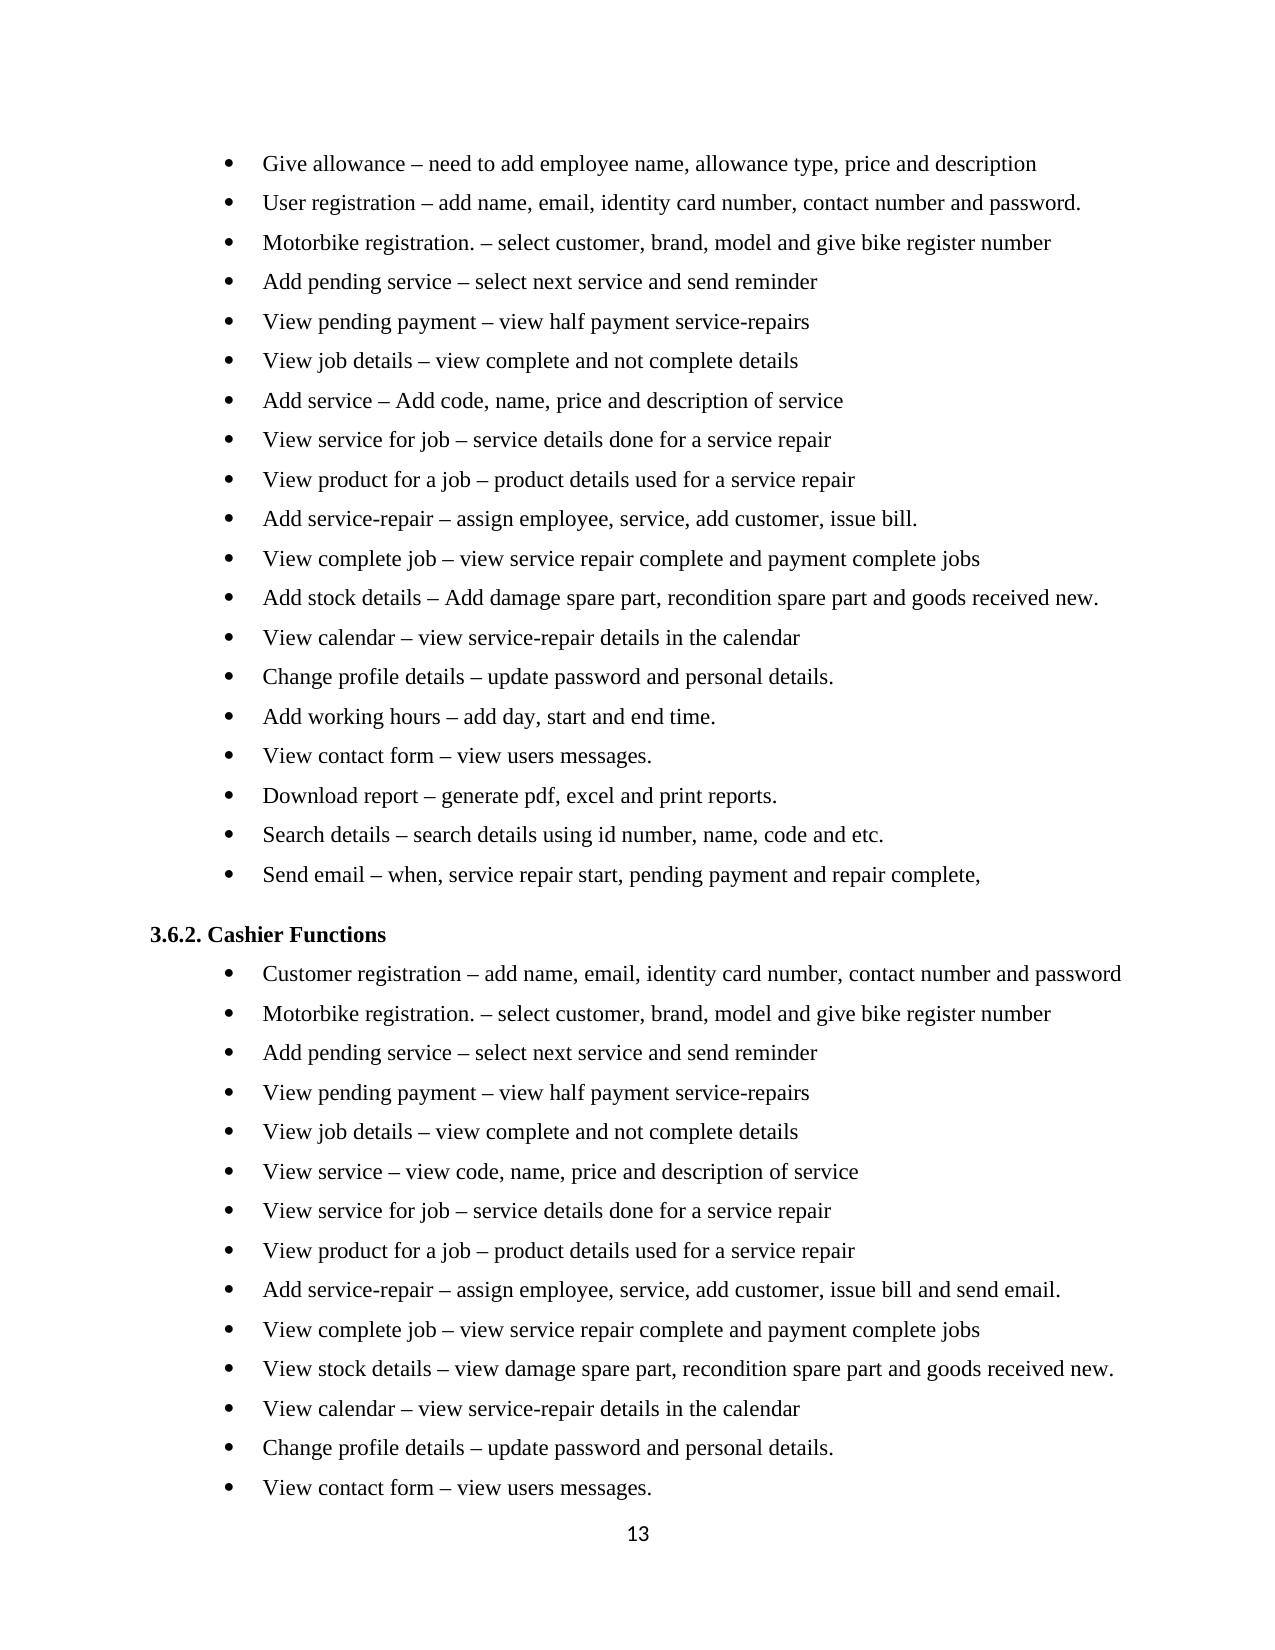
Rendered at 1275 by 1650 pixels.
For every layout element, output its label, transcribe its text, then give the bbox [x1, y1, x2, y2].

list Add service – Add code, name, price and description of service [225, 387, 1125, 413]
list View service – view code, name, price and description of service [225, 1158, 1125, 1184]
list User registration – add name, email, identity card number, contact number and password. [225, 189, 1125, 216]
list Download report – generate pdf, excel and print reports. [225, 782, 1125, 808]
subtitle 3.6.2. Cashier Functions [150, 921, 1125, 947]
list View job details – view complete and not complete details [225, 347, 1125, 374]
list View stock details – view damage spare part, recondition spare part and goods received new. [225, 1355, 1125, 1382]
list View contact form – view users messages. [225, 742, 1125, 768]
list Add service-repair – assign employee, service, add customer, issue bill. [225, 505, 1125, 532]
list View job details – view complete and not complete details [225, 1118, 1125, 1145]
list View complete job – view service repair complete and payment complete jobs [225, 545, 1125, 571]
list Give allowance – need to add employee name, allowance type, price and description [225, 150, 1125, 176]
list Motorbike registration. – select customer, brand, model and give bike register number [225, 229, 1125, 255]
list Add service-repair – assign employee, service, add customer, issue bill and send email. [225, 1276, 1125, 1303]
list Add working hours – add day, start and end time. [225, 703, 1125, 729]
list Add pending service – select next service and send reminder [225, 1039, 1125, 1066]
list View service for job – service details done for a service repair [225, 1197, 1125, 1224]
list Change profile details – update password and personal details. [225, 1434, 1125, 1461]
list View calendar – view service-repair details in the calendar [225, 624, 1125, 650]
list View calendar – view service-repair details in the calendar [225, 1395, 1125, 1421]
list View contact form – view users messages. [225, 1474, 1125, 1500]
list Motorbike registration. – select customer, brand, model and give bike register number [225, 1000, 1125, 1026]
list View pending payment – view half payment service-repairs [225, 1079, 1125, 1105]
list Search details – search details using id number, name, code and etc. [225, 821, 1125, 847]
list Add pending service – select next service and send reminder [225, 268, 1125, 295]
list View complete job – view service repair complete and payment complete jobs [225, 1316, 1125, 1342]
list View product for a job – product details used for a service repair [225, 1237, 1125, 1263]
list Add stock details – Add damage spare part, recondition spare part and goods received new. [225, 584, 1125, 611]
list Send email – when, service repair start, pending payment and repair complete, [225, 861, 1125, 887]
list View product for a job – product details used for a service repair [225, 466, 1125, 492]
list View pending payment – view half payment service-repairs [225, 308, 1125, 334]
list View service for job – service details done for a service repair [225, 426, 1125, 453]
list Customer registration – add name, email, identity card number, contact number and password [225, 960, 1125, 987]
list Change profile details – update password and personal details. [225, 663, 1125, 689]
